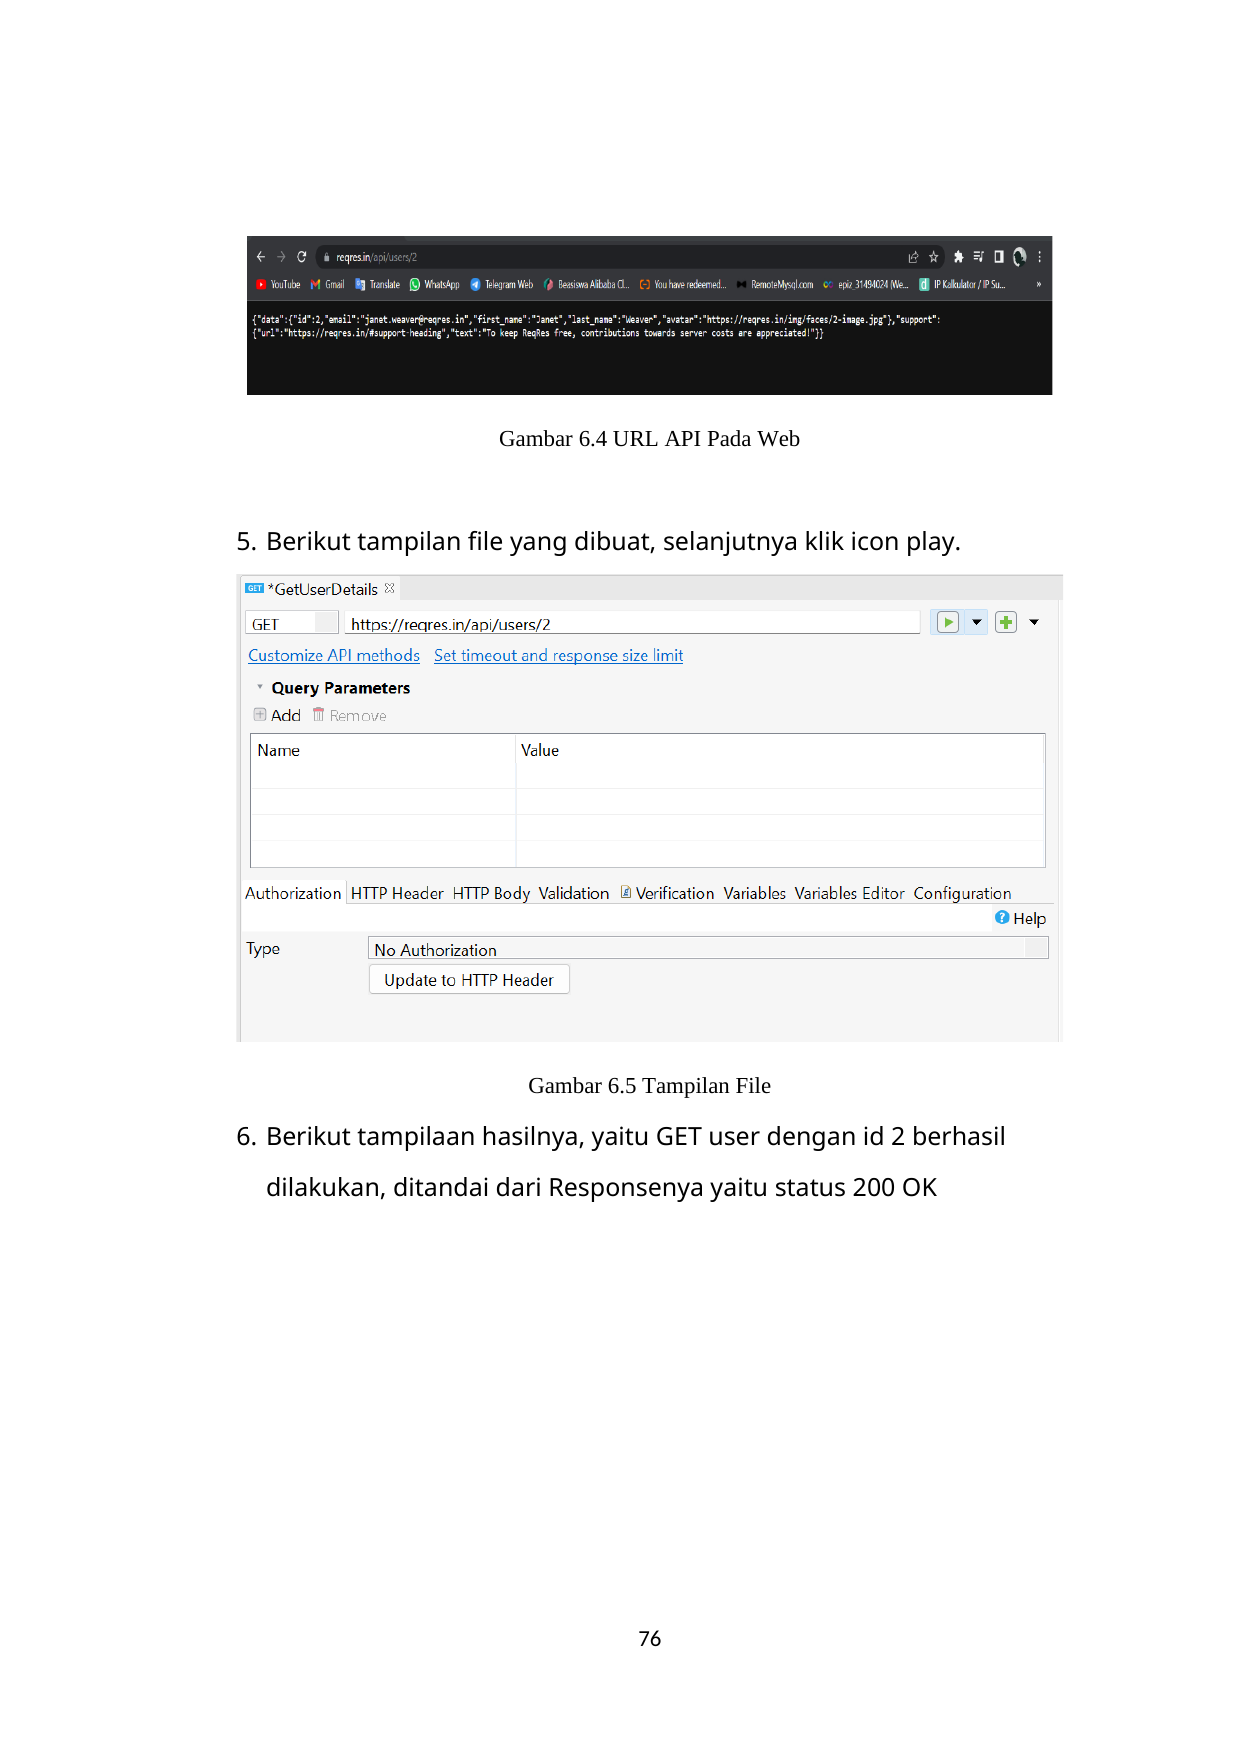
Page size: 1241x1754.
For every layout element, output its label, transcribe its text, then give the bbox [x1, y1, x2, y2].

picture [247, 236, 1053, 395]
picture [236, 574, 1064, 1042]
text Gambar 6.5 Tampilan File [236, 1072, 1063, 1098]
list Berikut tampilan file yang dibuat, selanjutnya klik icon play. [236, 523, 1063, 557]
text Gambar 6.4 URL API Pada Web [236, 425, 1063, 451]
list Berikut tampilaan hasilnya, yaitu GET user dengan id 2 berhasil dilakukan, ditandai dari Responsenya yaitu status 200 OK [236, 1119, 1063, 1204]
